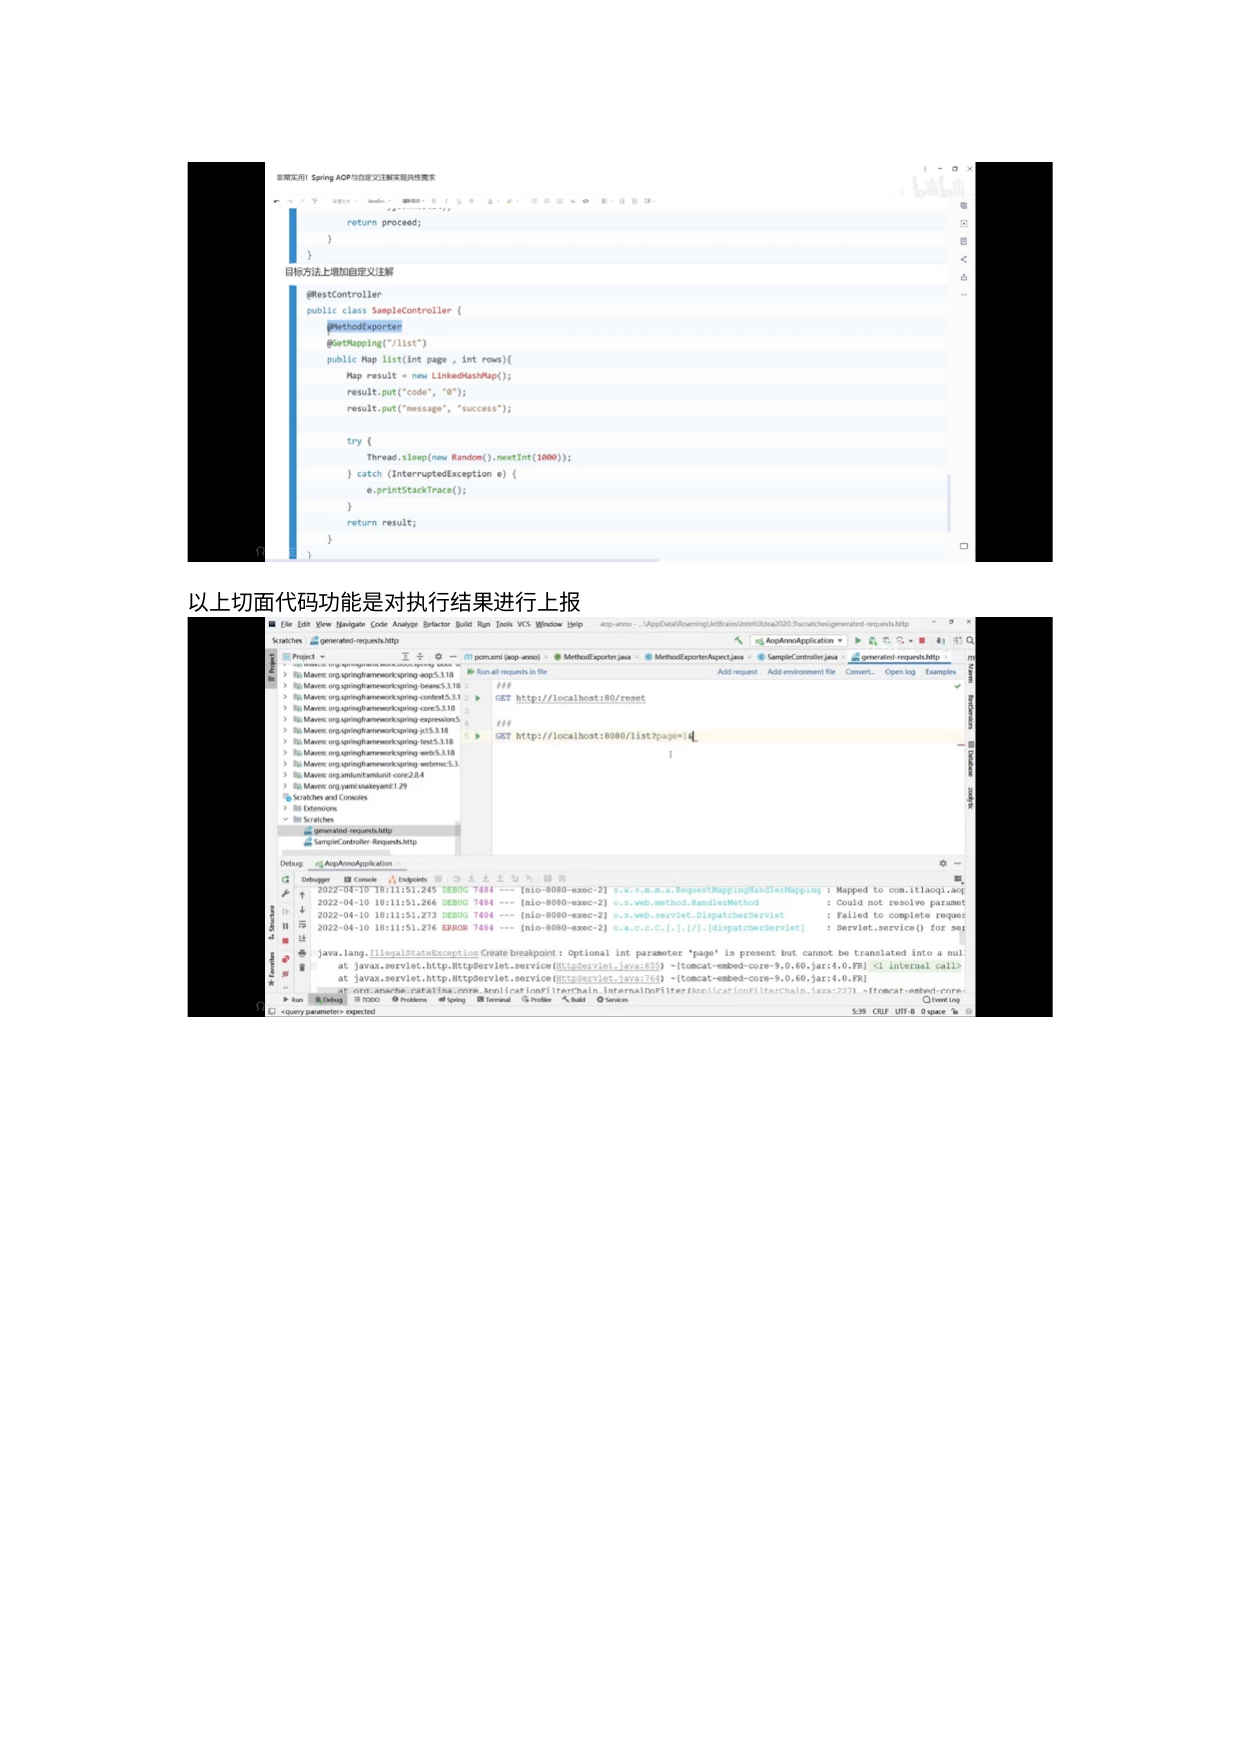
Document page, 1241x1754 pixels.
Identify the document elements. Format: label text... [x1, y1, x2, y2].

picture [187, 162, 1053, 562]
text 以上切面代码功能是对执行结果进行上报 [187, 584, 1053, 617]
picture [187, 617, 1053, 1017]
